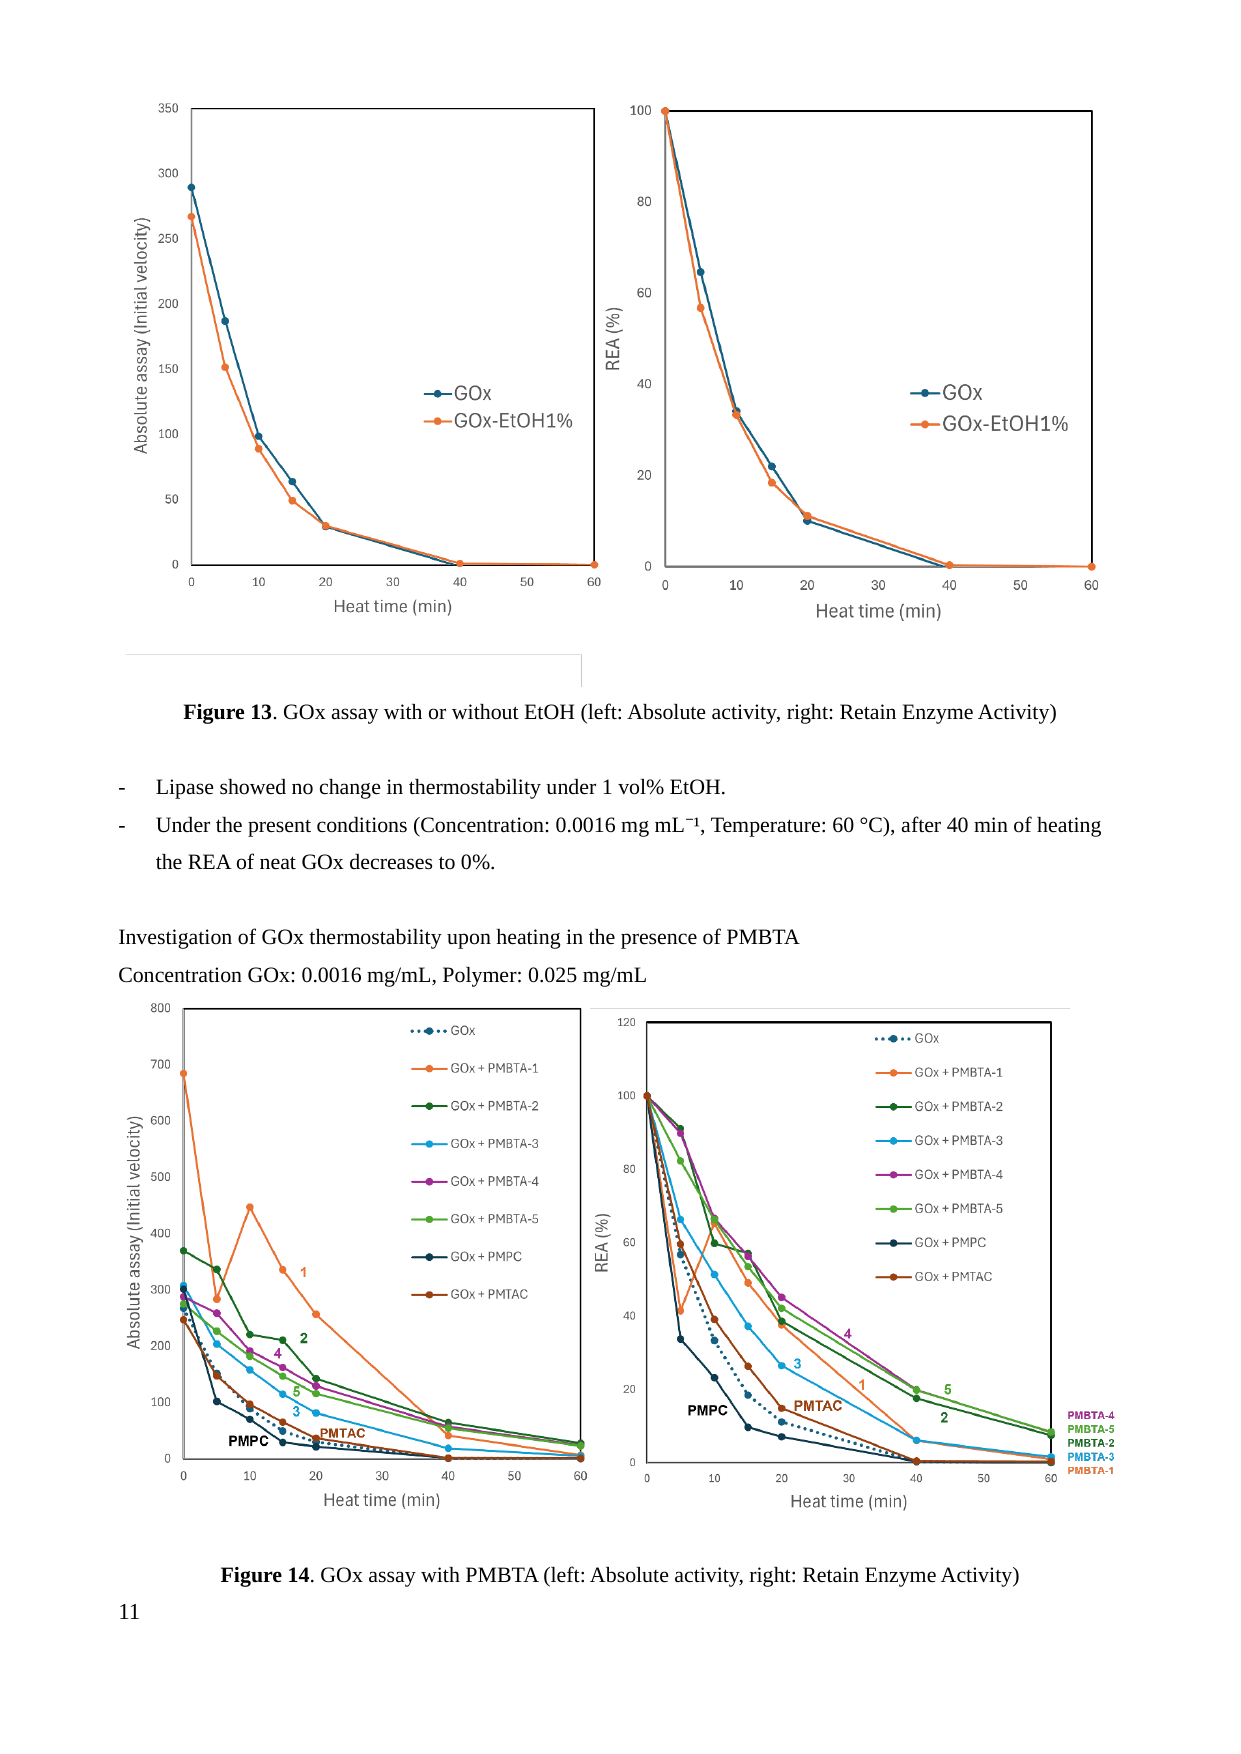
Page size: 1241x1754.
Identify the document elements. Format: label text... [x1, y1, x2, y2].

text Figure 14. GOx assay with PMBTA (left: Absolute activity, right: Retain Enzyme Activity) [118, 1556, 1122, 1593]
picture [125, 93, 1115, 687]
picture [118, 993, 1123, 1547]
text Figure 13. GOx assay with or without EtOH (left: Absolute activity, right: Retain Enzyme Activity) [118, 693, 1122, 731]
list Under the present conditions (Concentration: 0.0016 mg mL⁻¹, Temperature: 60 °C), after 40 min of heating the REA of neat GOx decreases to 0%. [118, 806, 1122, 881]
text Investigation of GOx thermostability upon heating in the presence of PMBTA [118, 918, 1122, 956]
list Lipase showed no change in thermostability under 1 vol% EtOH. [118, 768, 1122, 806]
text Concentration GOx: 0.0016 mg/mL, Polymer: 0.025 mg/mL [118, 956, 1122, 993]
